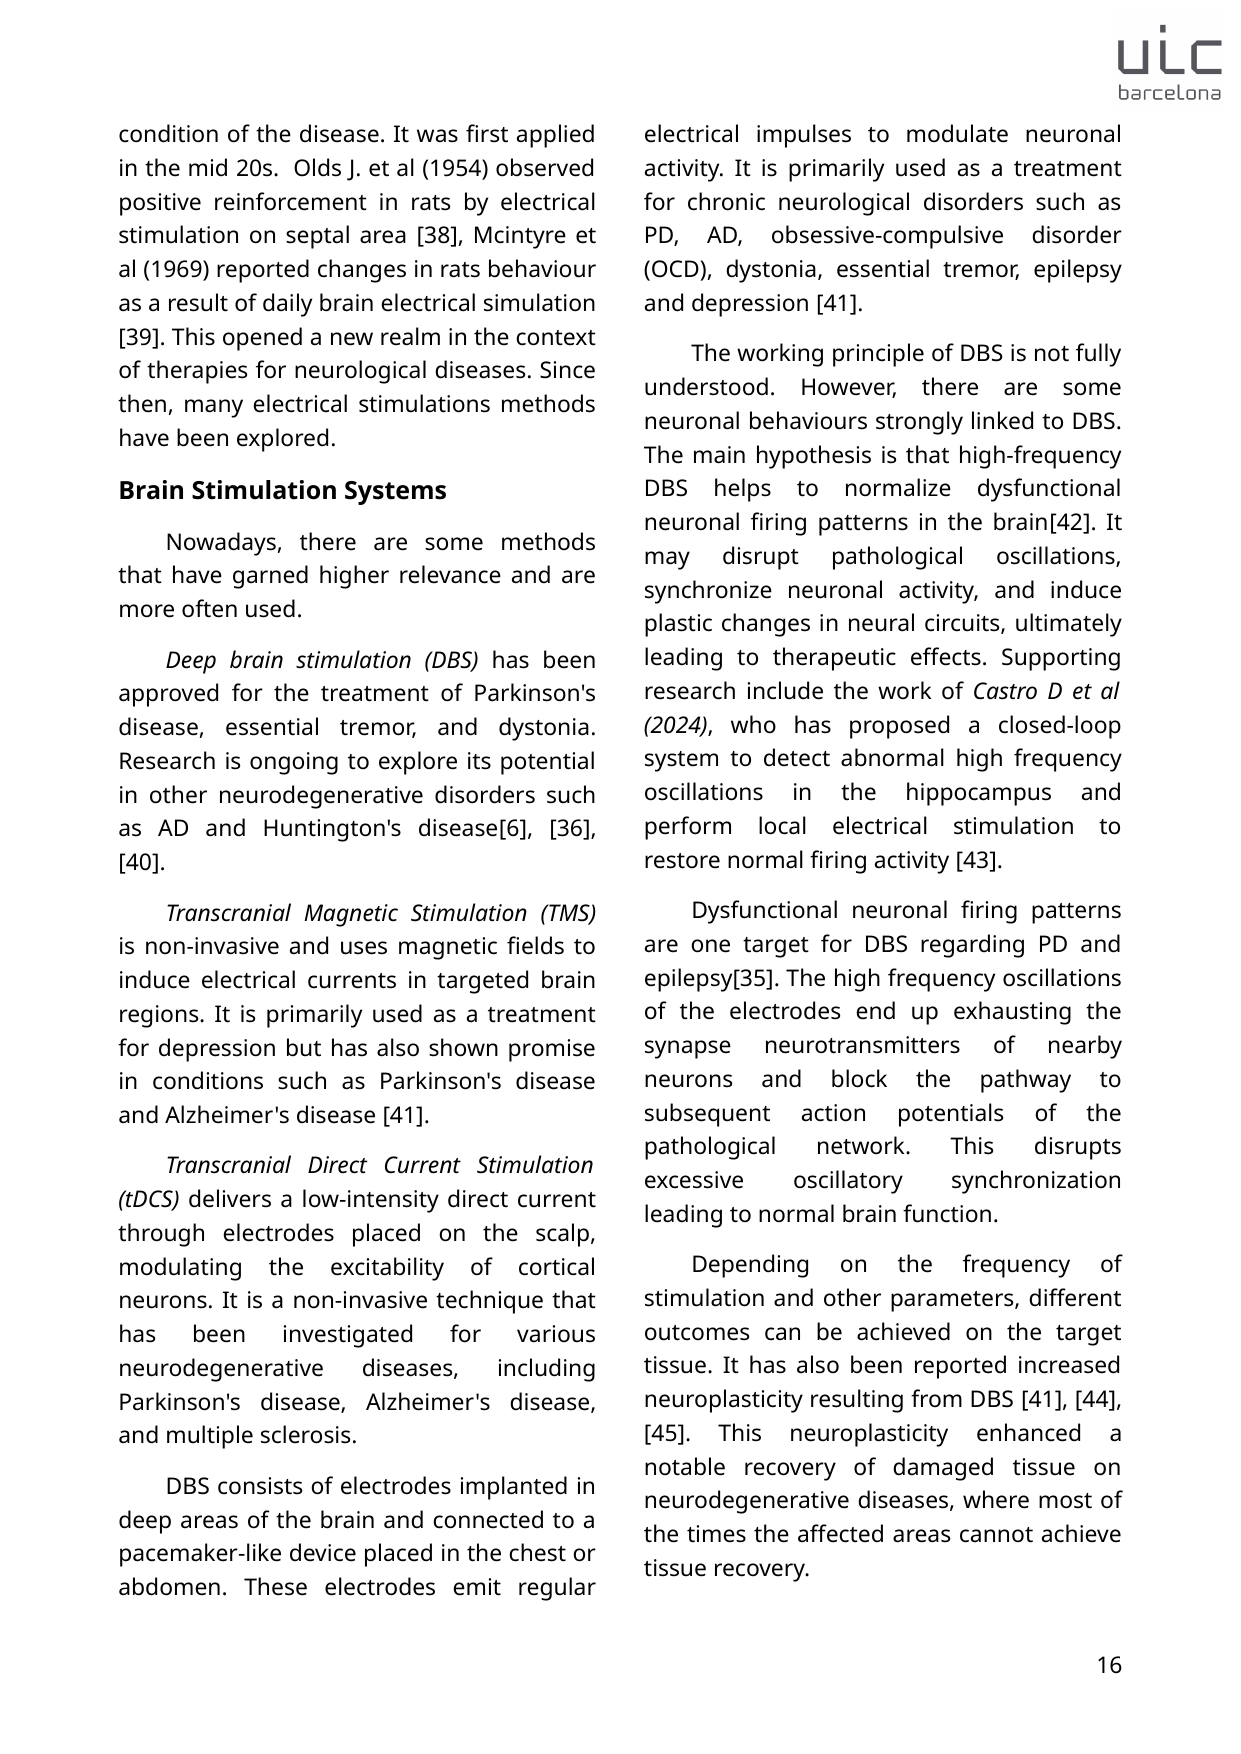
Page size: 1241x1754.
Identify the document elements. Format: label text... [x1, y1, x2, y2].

text Deep brain stimulation (DBS) has been approved for the treatment of Parkinson's disease, essential tremor, and dystonia. Research is ongoing to explore its potential in other neurodegenerative disorders such as AD and Huntington's disease. [118, 644, 596, 877]
text Transcranial Direct Current Stimulation (tDCS) delivers a low-intensity direct current through electrodes placed on the scalp, modulating the excitability of cortical neurons. It is a non-invasive technique that has been investigated for various neurodegenerative diseases, including Parkinson's disease, Alzheimer's disease, and multiple sclerosis. [118, 1149, 596, 1217]
text Brain Stimulation Systems [118, 472, 596, 506]
text Transcranial Magnetic Stimulation (TMS) is non-invasive and uses magnetic fields to induce electrical currents in targeted brain regions. It is primarily used as a treatment for depression but has also shown promise in conditions such as Parkinson's disease and Alzheimer's disease . [118, 897, 596, 1130]
text DBS consists of electrodes implanted in deep areas of the brain and connected to a pacemaker-like device placed in the chest or abdomen. These electrodes emit regular electrical impulses to modulate neuronal activity. It is primarily used as a treatment for chronic neurological disorders such as PD, AD, obsessive-compulsive disorder (OCD), dystonia, essential tremor, epilepsy and depression . [118, 1470, 596, 1602]
picture [1110, 11, 1229, 110]
text Dysfunctional neuronal firing patterns are one target for DBS regarding PD and epilepsy. The high frequency oscillations of the electrodes end up exhausting the synapse neurotransmitters of nearby neurons and block the pathway to subsequent action potentials of the pathological network. This disrupts excessive oscillatory synchronization leading to normal brain function. [644, 894, 1122, 1229]
text Nowadays, there are some methods that have garned higher relevance and are more often used. [118, 526, 596, 624]
text DBS consists of electrodes implanted in deep areas of the brain and connected to a pacemaker-like device placed in the chest or abdomen. These electrodes emit regular electrical impulses to modulate neuronal activity. It is primarily used as a treatment for chronic neurological disorders such as PD, AD, obsessive-compulsive disorder (OCD), dystonia, essential tremor, epilepsy and depression . [644, 118, 1122, 318]
text The working principle of DBS is not fully understood. However, there are some neuronal behaviours strongly linked to DBS. The main hypothesis is that high-frequency DBS helps to normalize dysfunctional neuronal firing patterns in the brain. It may disrupt pathological oscillations, synchronize neuronal activity, and induce plastic changes in neural circuits, ultimately leading to therapeutic effects. Supporting research include the work of Castro D et al (2024), who has proposed a closed-loop system to detect abnormal high frequency oscillations in the hippocampus and perform local electrical stimulation to restore normal firing activity . [644, 337, 1122, 875]
text Depending on the frequency of stimulation and other parameters, different outcomes can be achieved on the target tissue. It has also been reported increased neuroplasticity resulting from DBS . This neuroplasticity enhanced a notable recovery of damaged tissue on neurodegenerative diseases, where most of the times the affected areas cannot achieve tissue recovery. [644, 1248, 1122, 1583]
